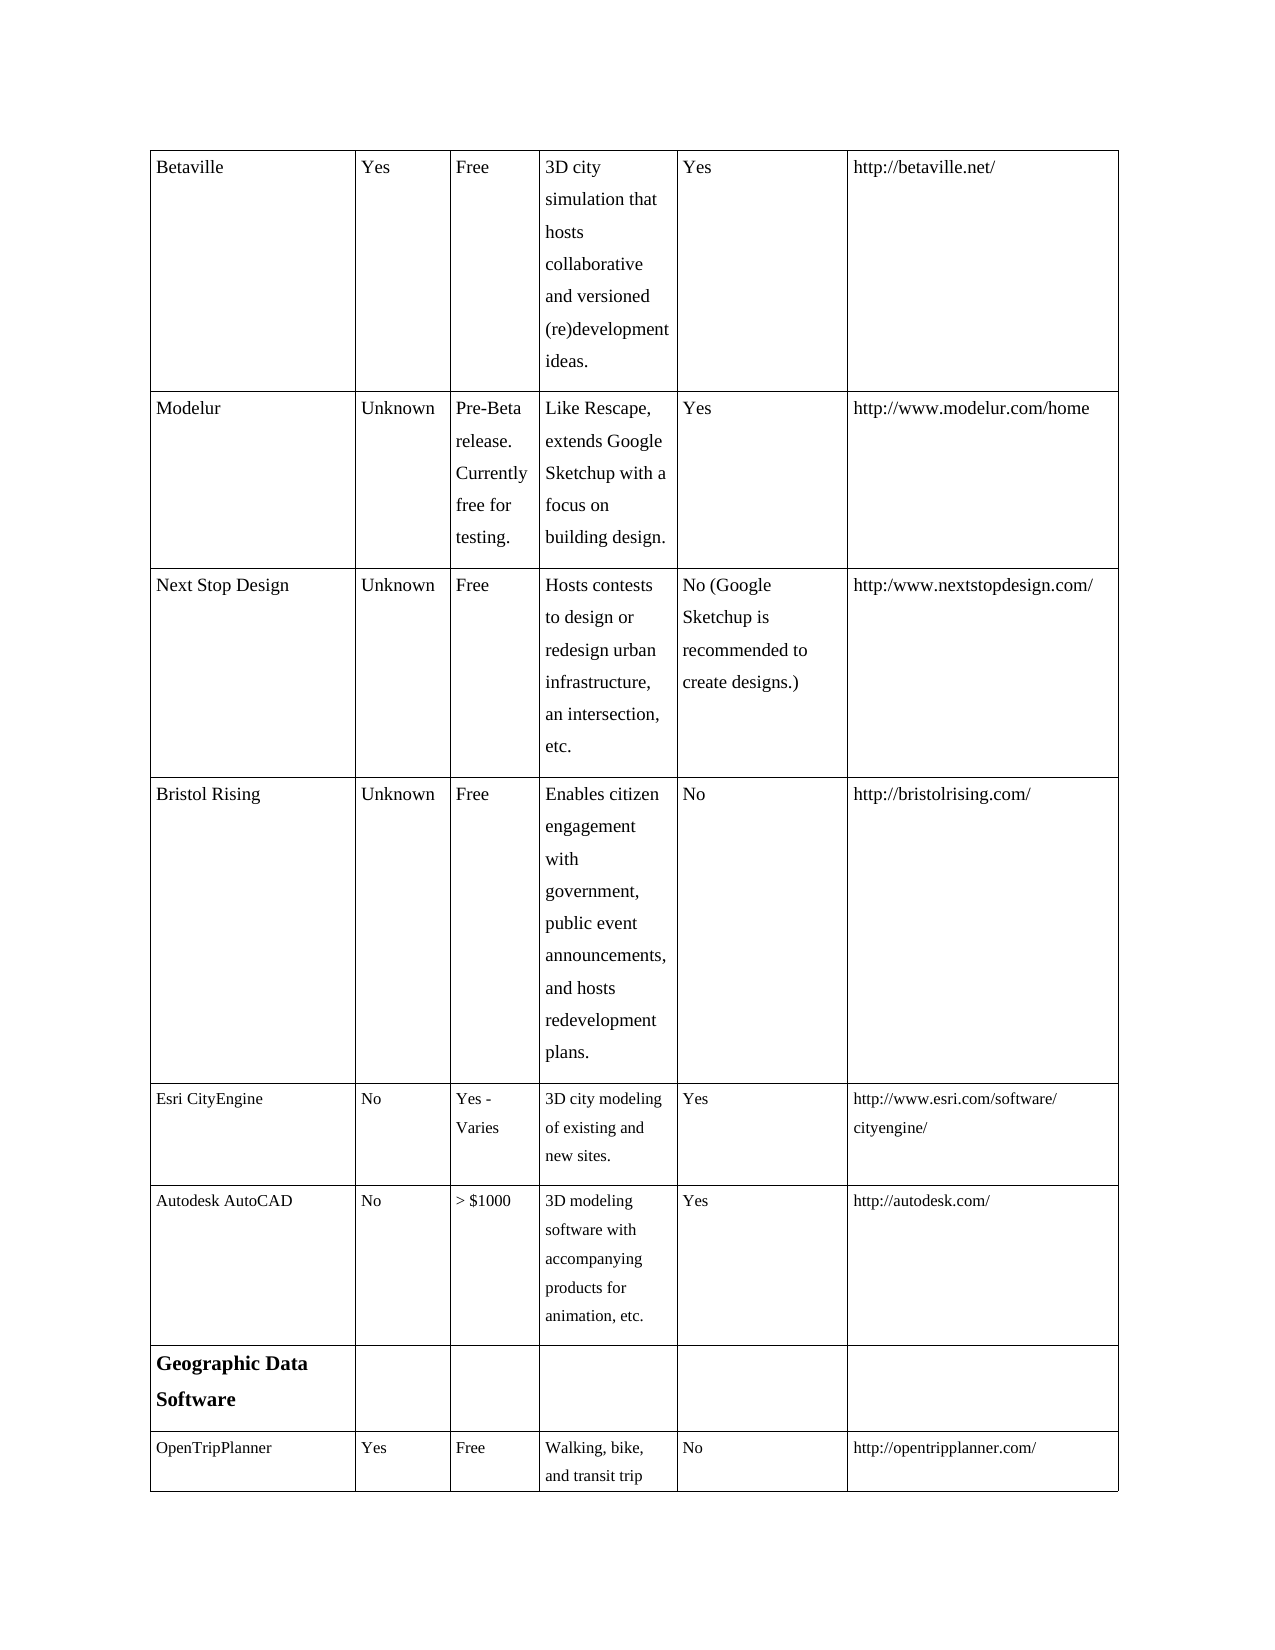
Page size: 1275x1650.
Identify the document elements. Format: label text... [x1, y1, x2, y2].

table_cell Yes - Varies [451, 1084, 539, 1185]
table_cell Betaville [151, 151, 355, 391]
table_cell Yes [356, 151, 450, 391]
table_cell [451, 1346, 539, 1431]
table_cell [848, 1432, 1118, 1491]
table_cell No [678, 1432, 847, 1491]
table_cell Free [451, 1432, 539, 1491]
table_cell Autodesk AutoCAD [151, 1186, 355, 1345]
table_cell 3D city simulation that hosts collaborative and versioned (re)development ideas. [540, 151, 677, 391]
table_cell No [356, 1186, 450, 1345]
table_cell Modelur [151, 392, 355, 568]
table_cell Geographic Data Software [151, 1346, 355, 1431]
table_cell No (Google Sketchup is recommended to create designs.) [678, 569, 847, 777]
table_cell Yes [678, 151, 847, 391]
table_cell http://www.modelur.com/home [848, 392, 1118, 568]
table_cell No [356, 1084, 450, 1185]
table_cell [356, 1346, 450, 1431]
table_cell 3D city modeling of existing and new sites. [540, 1084, 677, 1185]
table_cell Pre-Beta release. Currently free for testing. [451, 392, 539, 568]
table_cell Yes [678, 1084, 847, 1185]
table_cell Enables citizen engagement with government, public event announcements, and hosts redevelopment plans. [540, 778, 677, 1083]
table_cell Free [451, 151, 539, 391]
table_cell > $1000 [451, 1186, 539, 1345]
table_cell [678, 1346, 847, 1431]
table_cell Unknown [356, 778, 450, 1083]
table_cell OpenTripPlanner [151, 1432, 355, 1491]
table_cell Yes [678, 1186, 847, 1345]
table_cell http://bristolrising.com/ [848, 778, 1118, 1083]
table_cell http:/www.nextstopdesign.com/ [848, 569, 1118, 777]
table_cell No [678, 778, 847, 1083]
table_cell 3D modeling software with accompanying products for animation, etc. [540, 1186, 677, 1345]
table_cell Free [451, 569, 539, 777]
table_cell Unknown [356, 569, 450, 777]
table_cell Next Stop Design [151, 569, 355, 777]
table_cell Yes [678, 392, 847, 568]
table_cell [540, 1432, 677, 1491]
table_cell http://autodesk.com/ [848, 1186, 1118, 1345]
table_cell Bristol Rising [151, 778, 355, 1083]
table_cell Free [451, 778, 539, 1083]
table_cell Yes [356, 1432, 450, 1491]
table_cell Esri CityEngine [151, 1084, 355, 1185]
table_cell Hosts contests to design or redesign urban infrastructure, an intersection, etc. [540, 569, 677, 777]
table_cell [848, 1346, 1118, 1431]
table_cell [540, 1346, 677, 1431]
table_cell http://www.esri.com/software/cityengine/ [848, 1084, 1118, 1185]
table_cell Like Rescape, extends Google Sketchup with a focus on building design. [540, 392, 677, 568]
table_cell http://betaville.net/ [848, 151, 1118, 391]
table_cell Unknown [356, 392, 450, 568]
